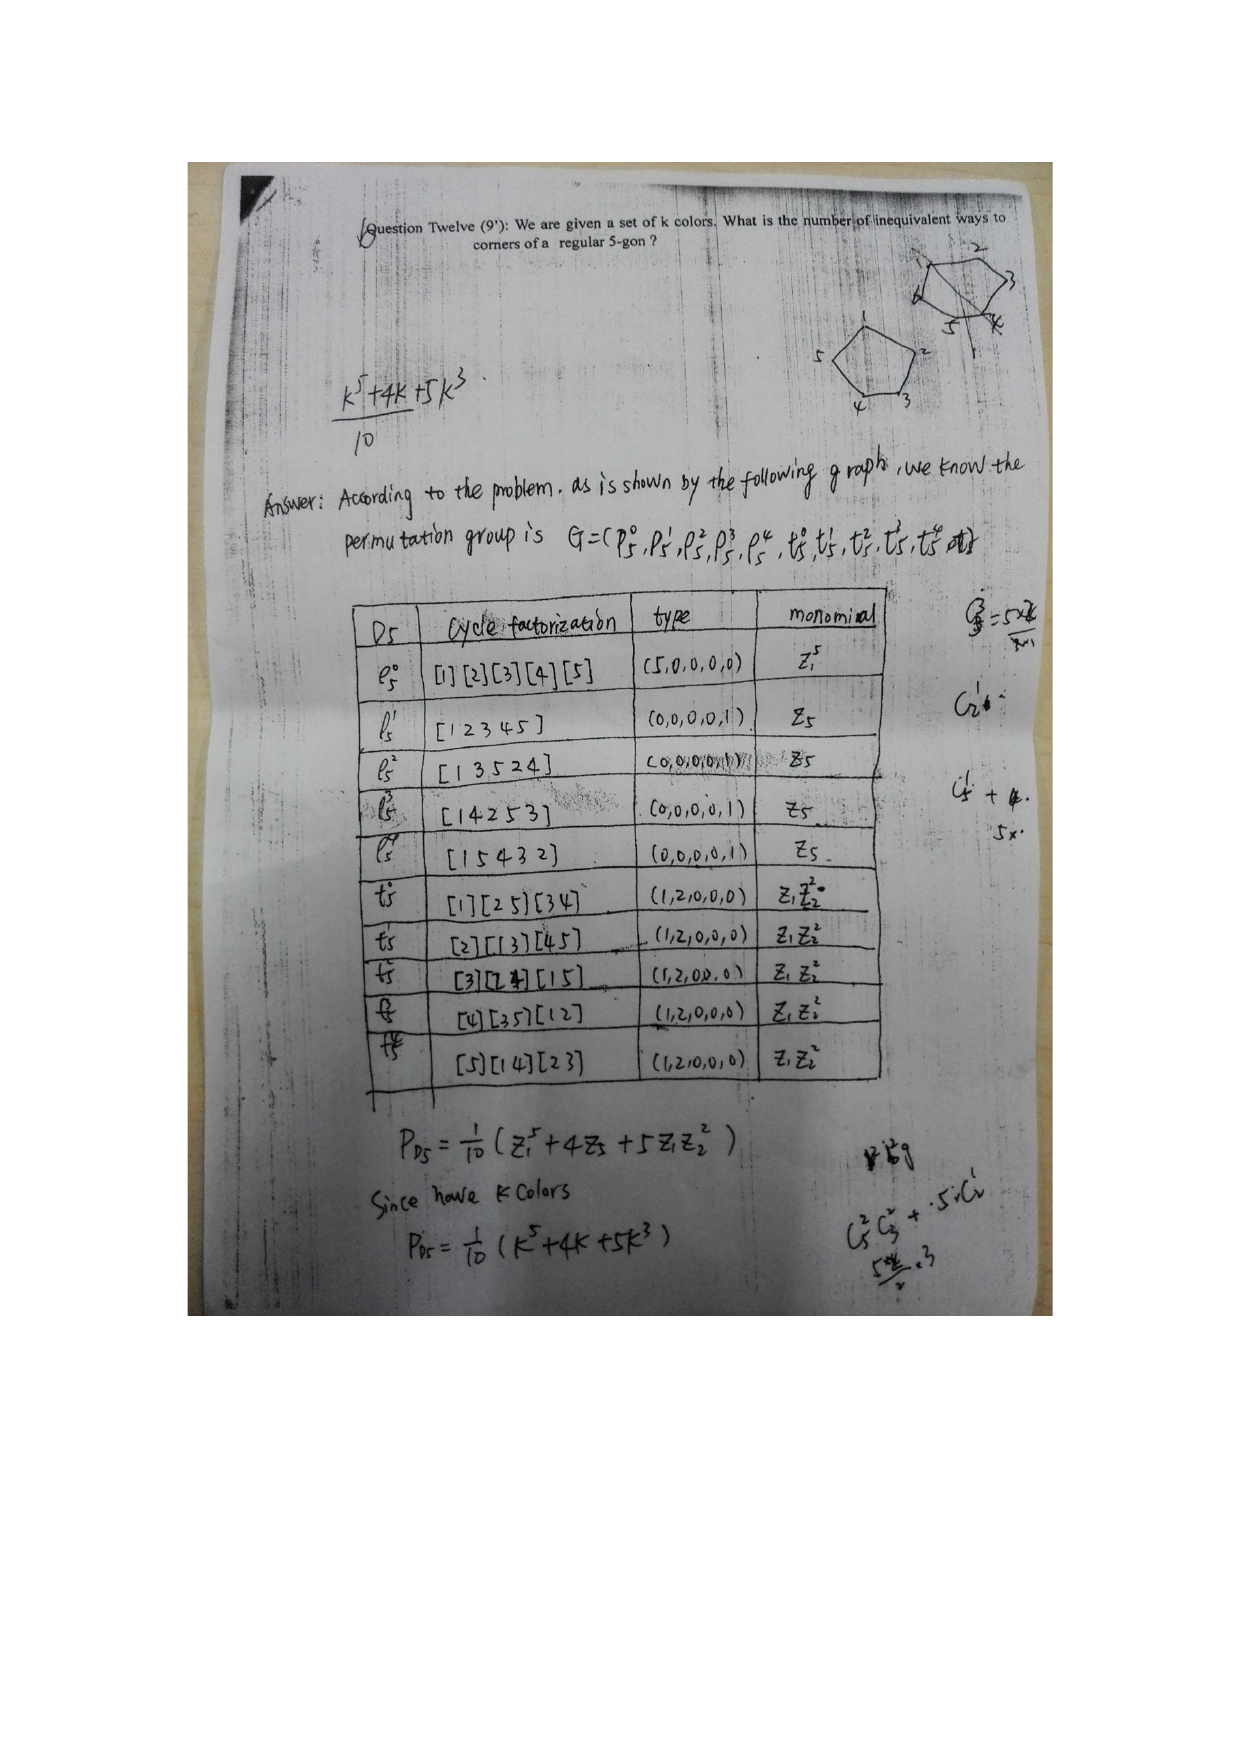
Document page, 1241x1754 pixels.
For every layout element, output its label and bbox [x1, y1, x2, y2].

picture [187, 162, 1053, 1316]
